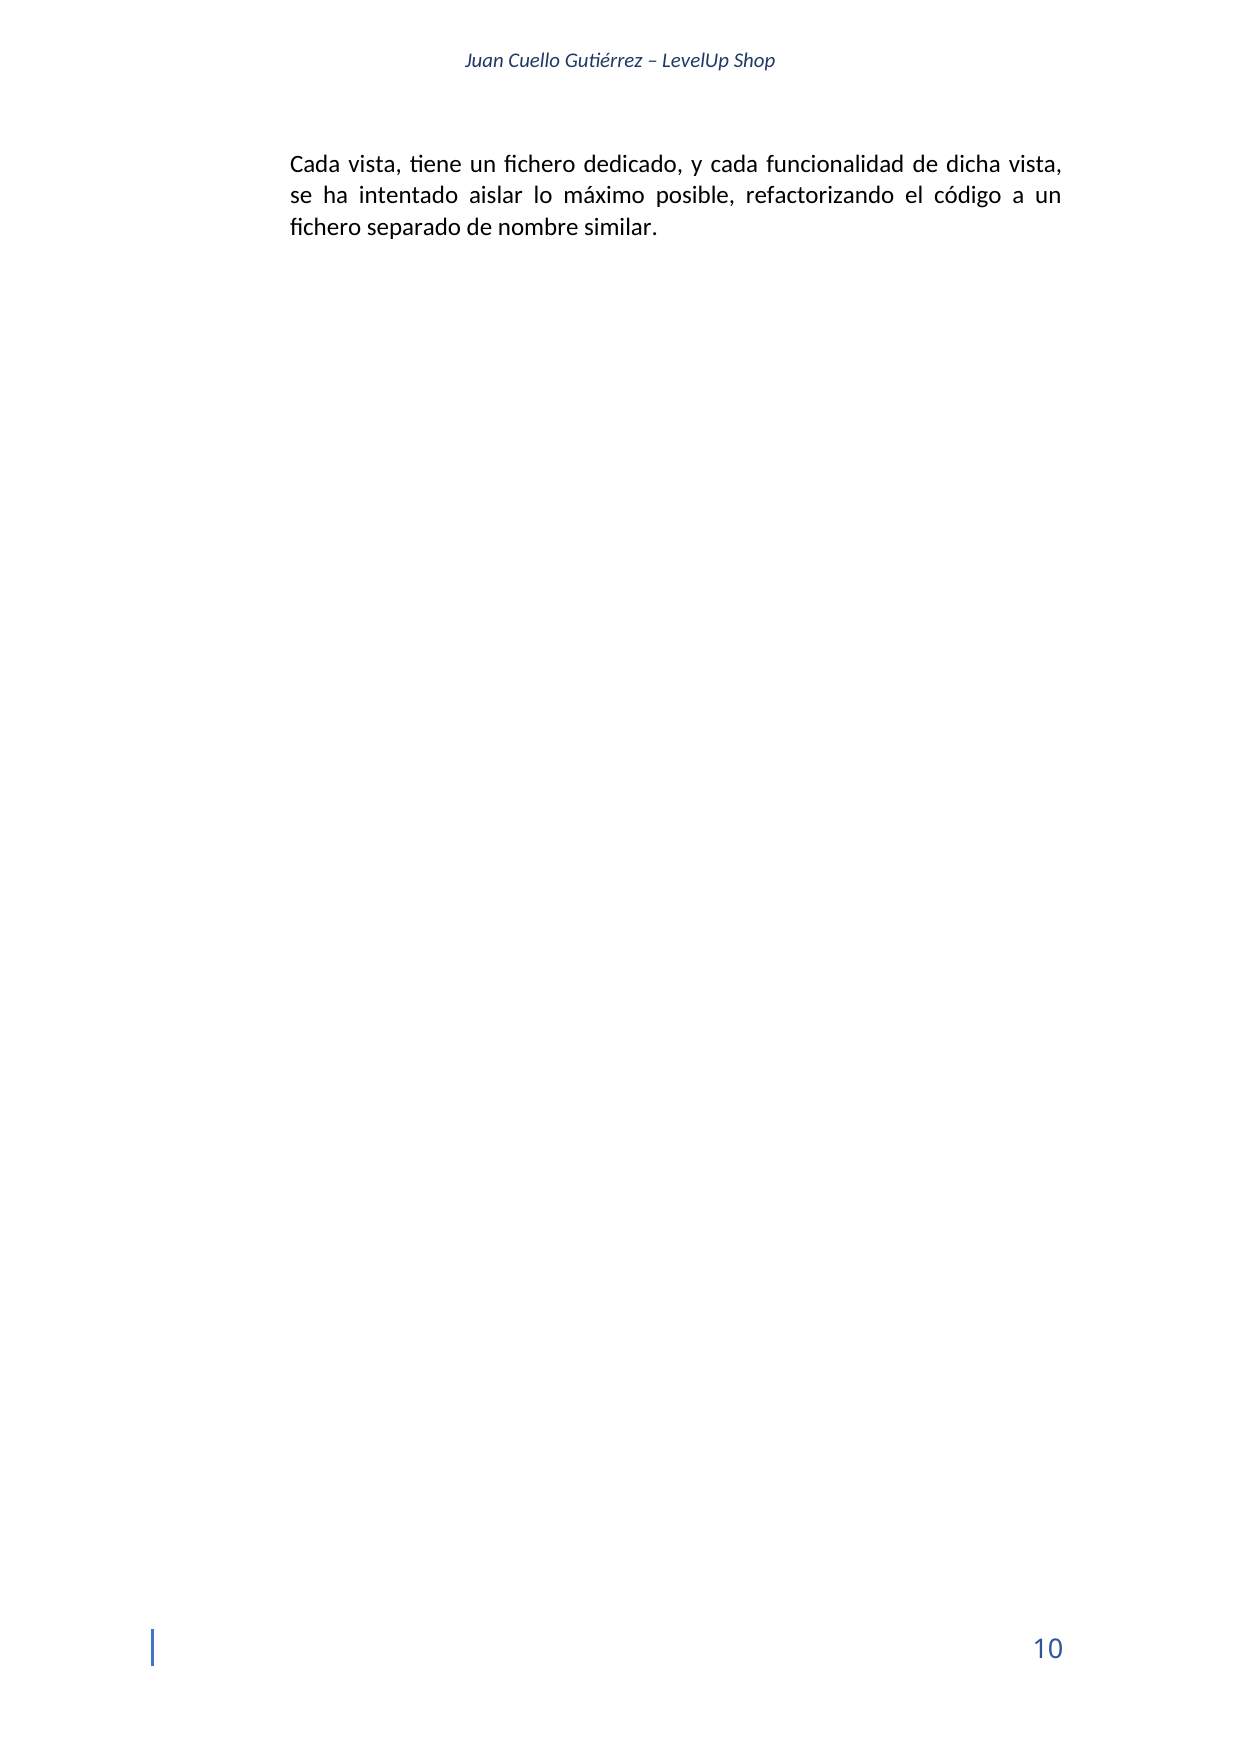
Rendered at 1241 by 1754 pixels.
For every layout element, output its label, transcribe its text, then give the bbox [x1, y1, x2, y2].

list Cada vista, tiene un fichero dedicado, y cada funcionalidad de dicha vista, se ha intentado aislar lo máximo posible, refactorizando el código a un fichero separado de nombre similar. [290, 148, 1063, 241]
